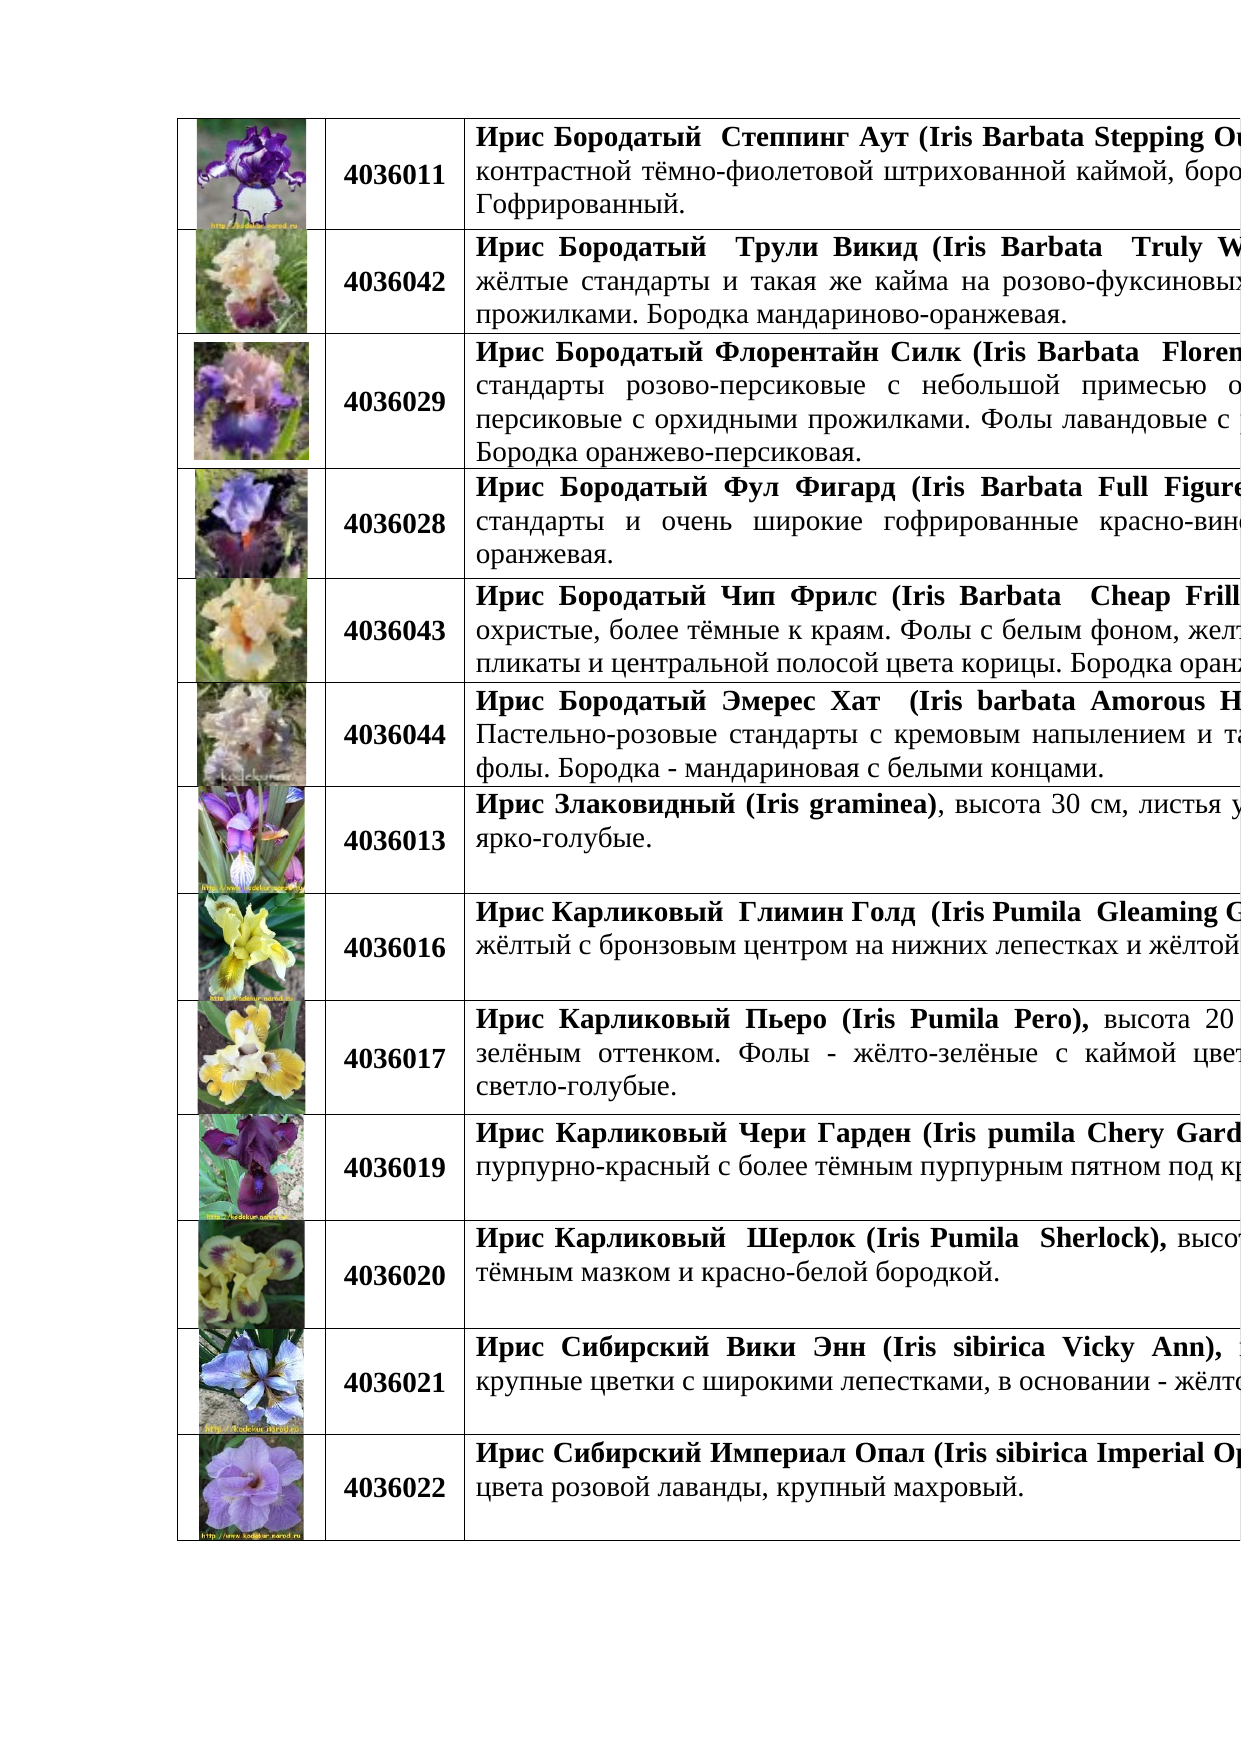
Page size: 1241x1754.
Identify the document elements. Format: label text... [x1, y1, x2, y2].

table_cell [178, 119, 196, 228]
table_cell [305, 1221, 325, 1328]
table_cell Ирис Злаковидный (Iris graminea), высота 30 см, листья узкие злаковидные, цветки ярко-голубые. [465, 787, 1240, 893]
table_cell [178, 334, 325, 468]
table_cell 4036019 [326, 1115, 464, 1219]
table_cell Ирис Бородатый Чип Фрилс (Iris Barbata Cheap Frills). Стандарты персиково-охристые, более тёмные к краям. Фолы с белым фоном, желтовато-персиковой каймой пликаты и центральной полосой цвета корицы. Бородка оранжево-рыжая. [465, 579, 1240, 682]
table_cell [308, 579, 325, 682]
table_cell 4036029 [326, 334, 464, 468]
table_cell 4036011 [326, 119, 464, 228]
table_cell [178, 894, 198, 1000]
picture [197, 683, 307, 1434]
table_cell [178, 683, 197, 786]
picture [193, 342, 309, 460]
table_cell 4036016 [326, 894, 464, 1000]
table_cell [308, 469, 325, 577]
table_cell 4036028 [326, 469, 464, 577]
table_cell Ирис Карликовый Шерлок (Iris Pumila Sherlock), высота 25 см, светло-жёлтый с тёмным мазком и красно-белой бородкой. [465, 1221, 1240, 1328]
table_cell Ирис Бородатый Степпинг Аут (Iris Barbata Stepping Out), высота 90 см, белый с контрастной тёмно-фиолетовой штрихованной каймой, бородка горчично-фиолетовая. Гофрированный. [465, 119, 1240, 228]
table_cell Ирис Карликовый Чери Гарден (Iris pumila Chery Garden), высота 30 см, цветок пурпурно-красный с более тёмным пурпурным пятном под крупной синей бородкой. [465, 1115, 1240, 1219]
picture [195, 469, 308, 682]
table_cell [307, 119, 325, 228]
table_cell [178, 579, 195, 682]
table_cell [178, 1221, 198, 1328]
table_cell [178, 469, 195, 577]
table_cell Ирис Сибирский Империал Опал (Iris sibirica Imperial Opal), высота 80 см, цветок цвета розовой лаванды, крупный махровый. [465, 1435, 1240, 1540]
table_cell [306, 1001, 325, 1114]
table_cell 4036021 [326, 1329, 464, 1434]
table_cell Ирис Бородатый Фул Фигард (Iris Barbata Full Figured), высота 90 см, белые стандарты и очень широкие гофрированные красно-виноградные фолы, бородка оранжевая. [465, 469, 1240, 577]
table_cell Ирис Бородатый Эмерес Хат (Iris barbata Amorous Heart). Высота до 100 см. Пастельно-розовые стандарты с кремовым напылением и такие же, но более тёмные фолы. Бородка - мандариновая с белыми концами. [465, 683, 1240, 786]
table_cell [304, 1329, 325, 1434]
table_cell Ирис Бородатый Флорентайн Силк (Iris Barbata Florentine Silk), высота 100 см, стандарты розово-персиковые с небольшой примесью орхидного цвета. Стайлы персиковые с орхидными прожилками. Фолы лавандовые с розовато-бежевой каймой. Бородка оранжево-персиковая. [465, 334, 1240, 468]
table_cell Ирис Сибирский Вики Энн (Iris sibirica Vicky Ann), высота - 80 см, голубые крупные цветки с широкими лепестками, в основании - жёлто-каштановый. [465, 1329, 1240, 1434]
table_cell [178, 230, 195, 333]
table_cell Ирис Карликовый Глимин Голд (Iris Pumila Gleaming Gold), высота 20 см, цветок жёлтый с бронзовым центром на нижних лепестках и жёлтой бородкой. [465, 894, 1240, 1000]
table_cell 4036042 [326, 230, 464, 333]
table_cell 4036013 [326, 787, 464, 893]
picture [199, 1435, 304, 1540]
table_cell Ирис Бородатый Трули Викид (Iris Barbata Truly Wicked). Персиково-тёмно-жёлтые стандарты и такая же кайма на розово-фуксиновых фолах с более тёмными прожилками. Бородка мандариново-оранжевая. [465, 230, 1240, 333]
table_cell [305, 894, 325, 1000]
table_cell 4036020 [326, 1221, 464, 1328]
table_cell [308, 230, 325, 333]
table_cell [178, 787, 198, 893]
table_cell [178, 1329, 199, 1434]
picture [195, 119, 308, 333]
table_cell [178, 1435, 199, 1540]
table_cell [304, 1115, 325, 1219]
table_cell 4036044 [326, 683, 464, 786]
table_cell 4036022 [326, 1435, 464, 1540]
table_cell [307, 683, 325, 786]
table_cell 4036043 [326, 579, 464, 682]
table_cell [304, 1435, 325, 1540]
table_cell [178, 1001, 197, 1114]
table_cell Ирис Карликовый Пьеро (Iris Pumila Pero), высота 20 см, стандарты - белые с зелёным оттенком. Фолы - жёлто-зелёные с каймой цвета стандартов. Бородки - светло-голубые. [465, 1001, 1240, 1114]
table_cell 4036017 [326, 1001, 464, 1114]
table_cell [178, 1115, 199, 1219]
table_cell [305, 787, 325, 893]
